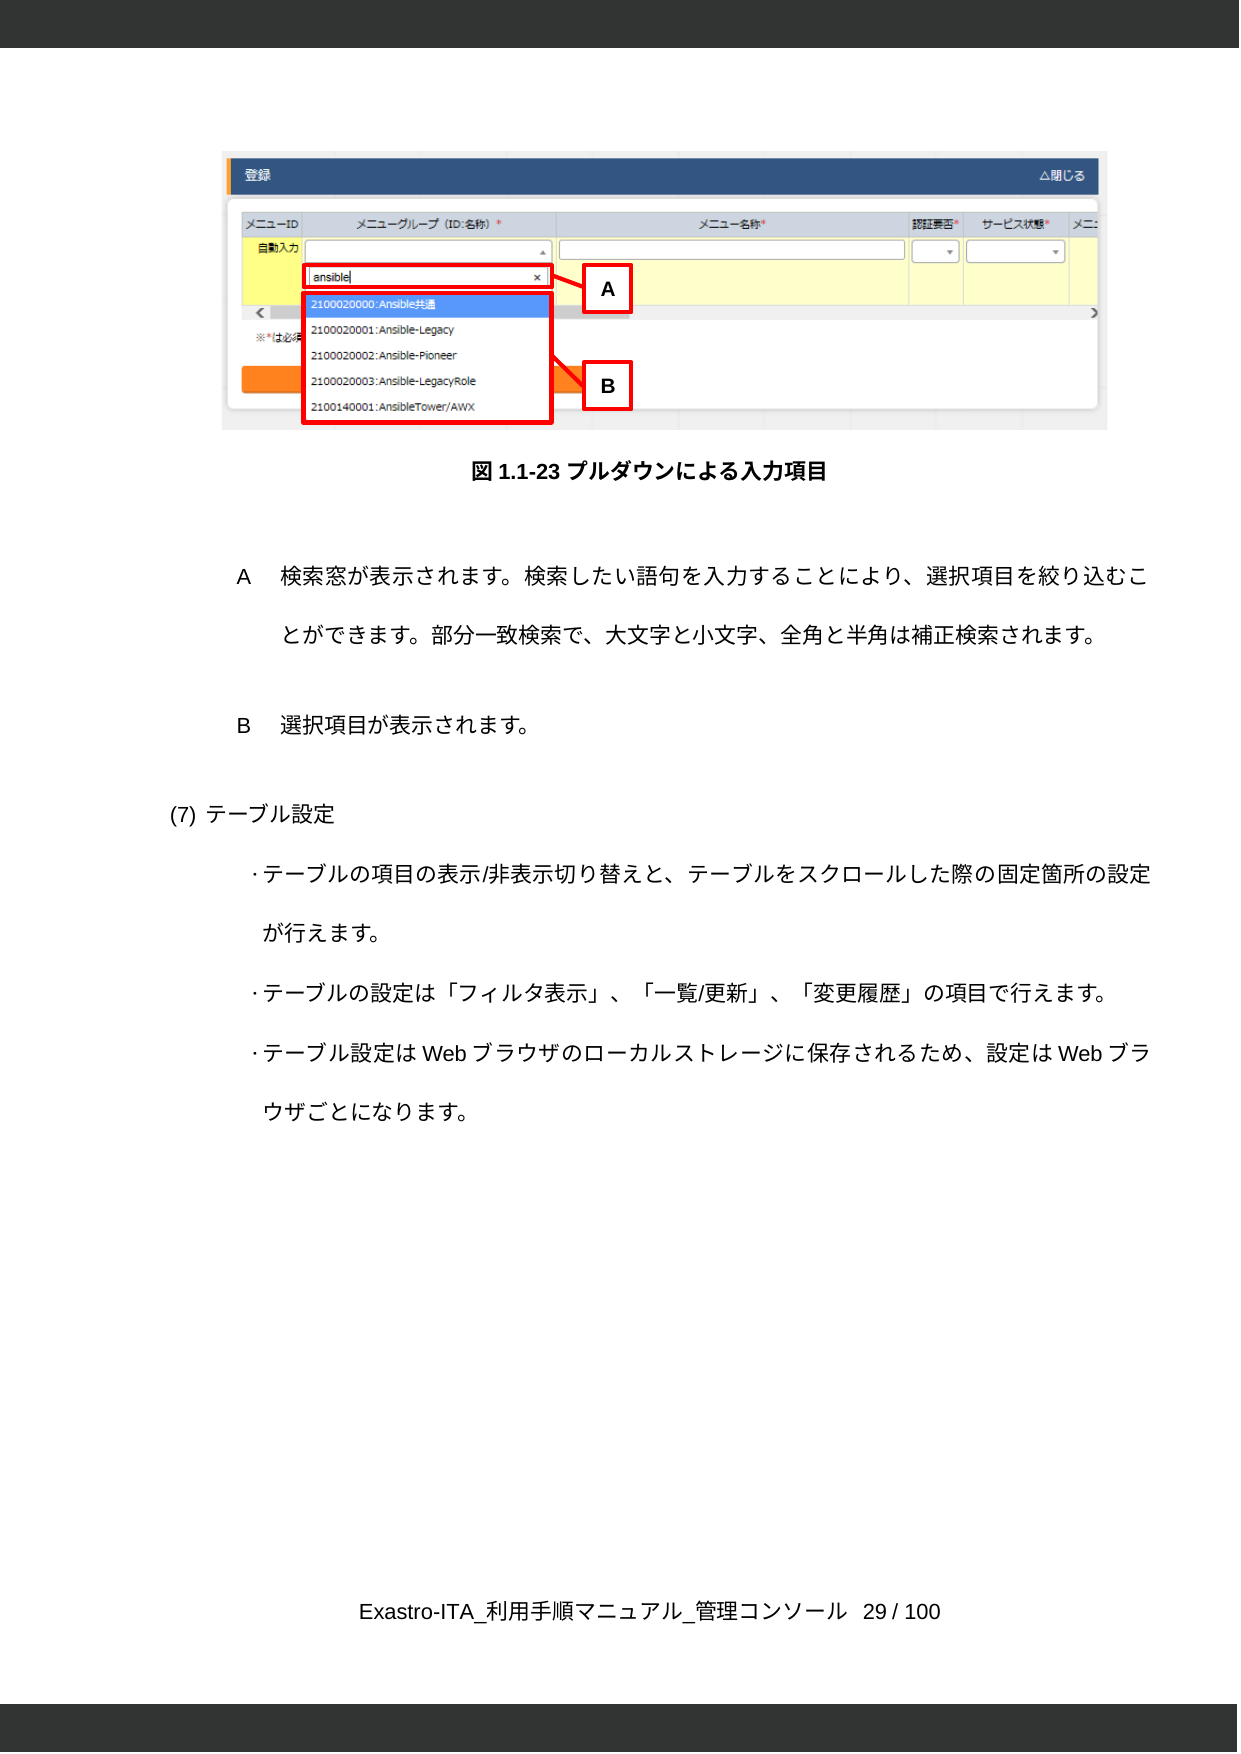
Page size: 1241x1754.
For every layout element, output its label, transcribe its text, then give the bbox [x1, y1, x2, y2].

picture [0, 0, 1239, 48]
picture [221, 151, 1108, 430]
text 選択項目が表示されます。 [236, 694, 1152, 753]
subtitle テーブル設定 [169, 783, 1130, 843]
list テーブルの設定は「フィルタ表示」、「一覧/更新」、「変更履歴」の項目で行えます。 [251, 962, 1152, 1022]
list テーブルの項目の表示/非表示切り替えと、テーブルをスクロールした際の固定箇所の設定が行えます。 [251, 843, 1152, 962]
text 図 1.1-23 プルダウンによる入力項目 [148, 440, 1152, 499]
list テーブル設定はWebブラウザのローカルストレージに保存されるため、設定はWebブラウザごとになります。 [251, 1022, 1152, 1141]
list 検索窓が表示されます。検索したい語句を入力することにより、選択項目を絞り込むことができます。部分一致検索で、大文字と小文字、全角と半角は補正検索されます。 [236, 545, 1152, 664]
picture [0, 1704, 1237, 1752]
